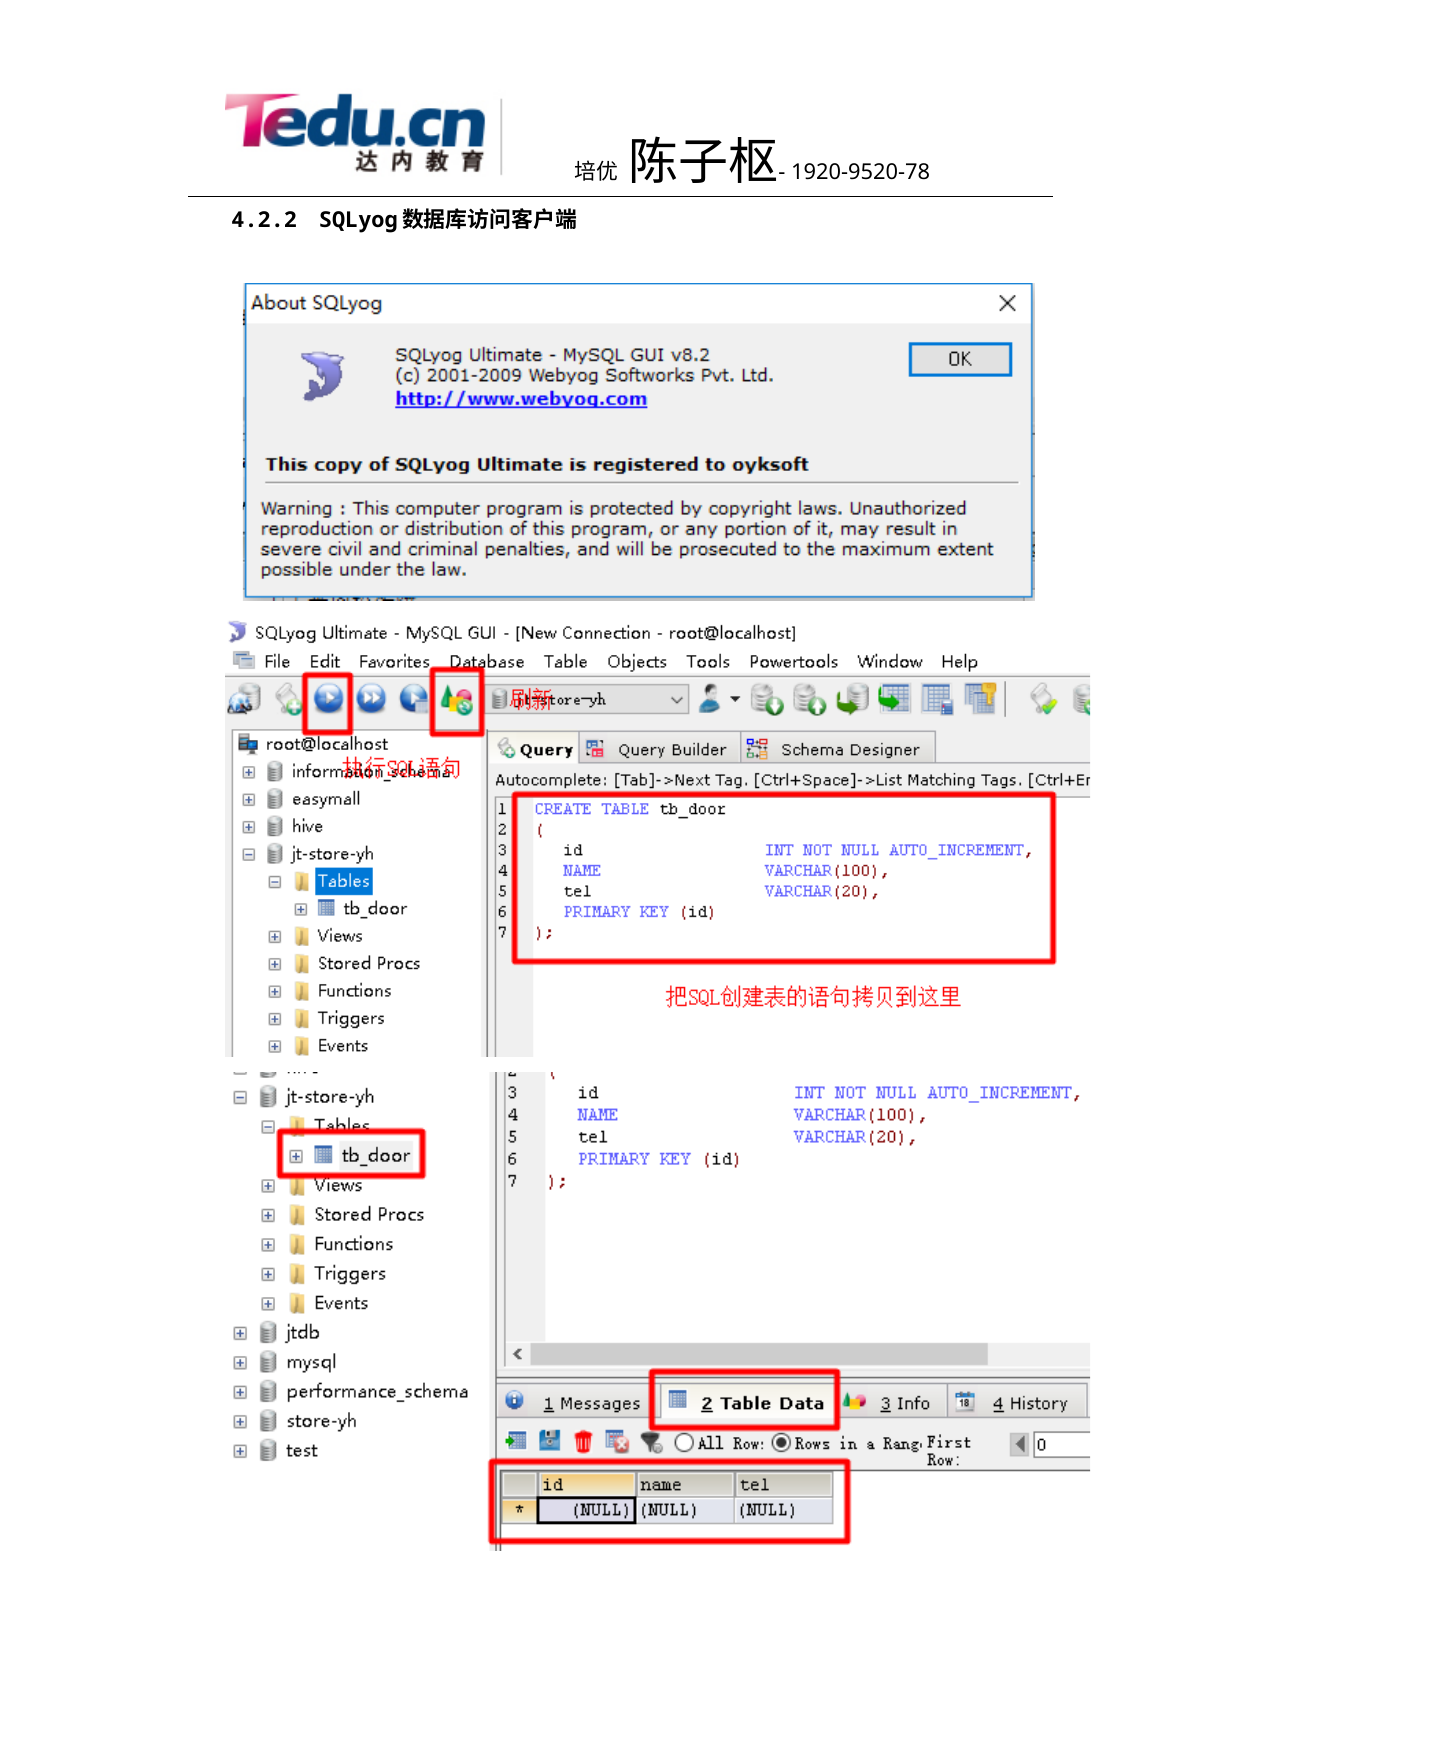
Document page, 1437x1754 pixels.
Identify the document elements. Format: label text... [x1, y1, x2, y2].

subtitle SQLyog数据库访问客户端 [187, 202, 1053, 234]
picture [242, 283, 1035, 601]
picture [225, 1072, 1091, 1551]
picture [225, 88, 507, 180]
picture [225, 617, 1091, 1057]
